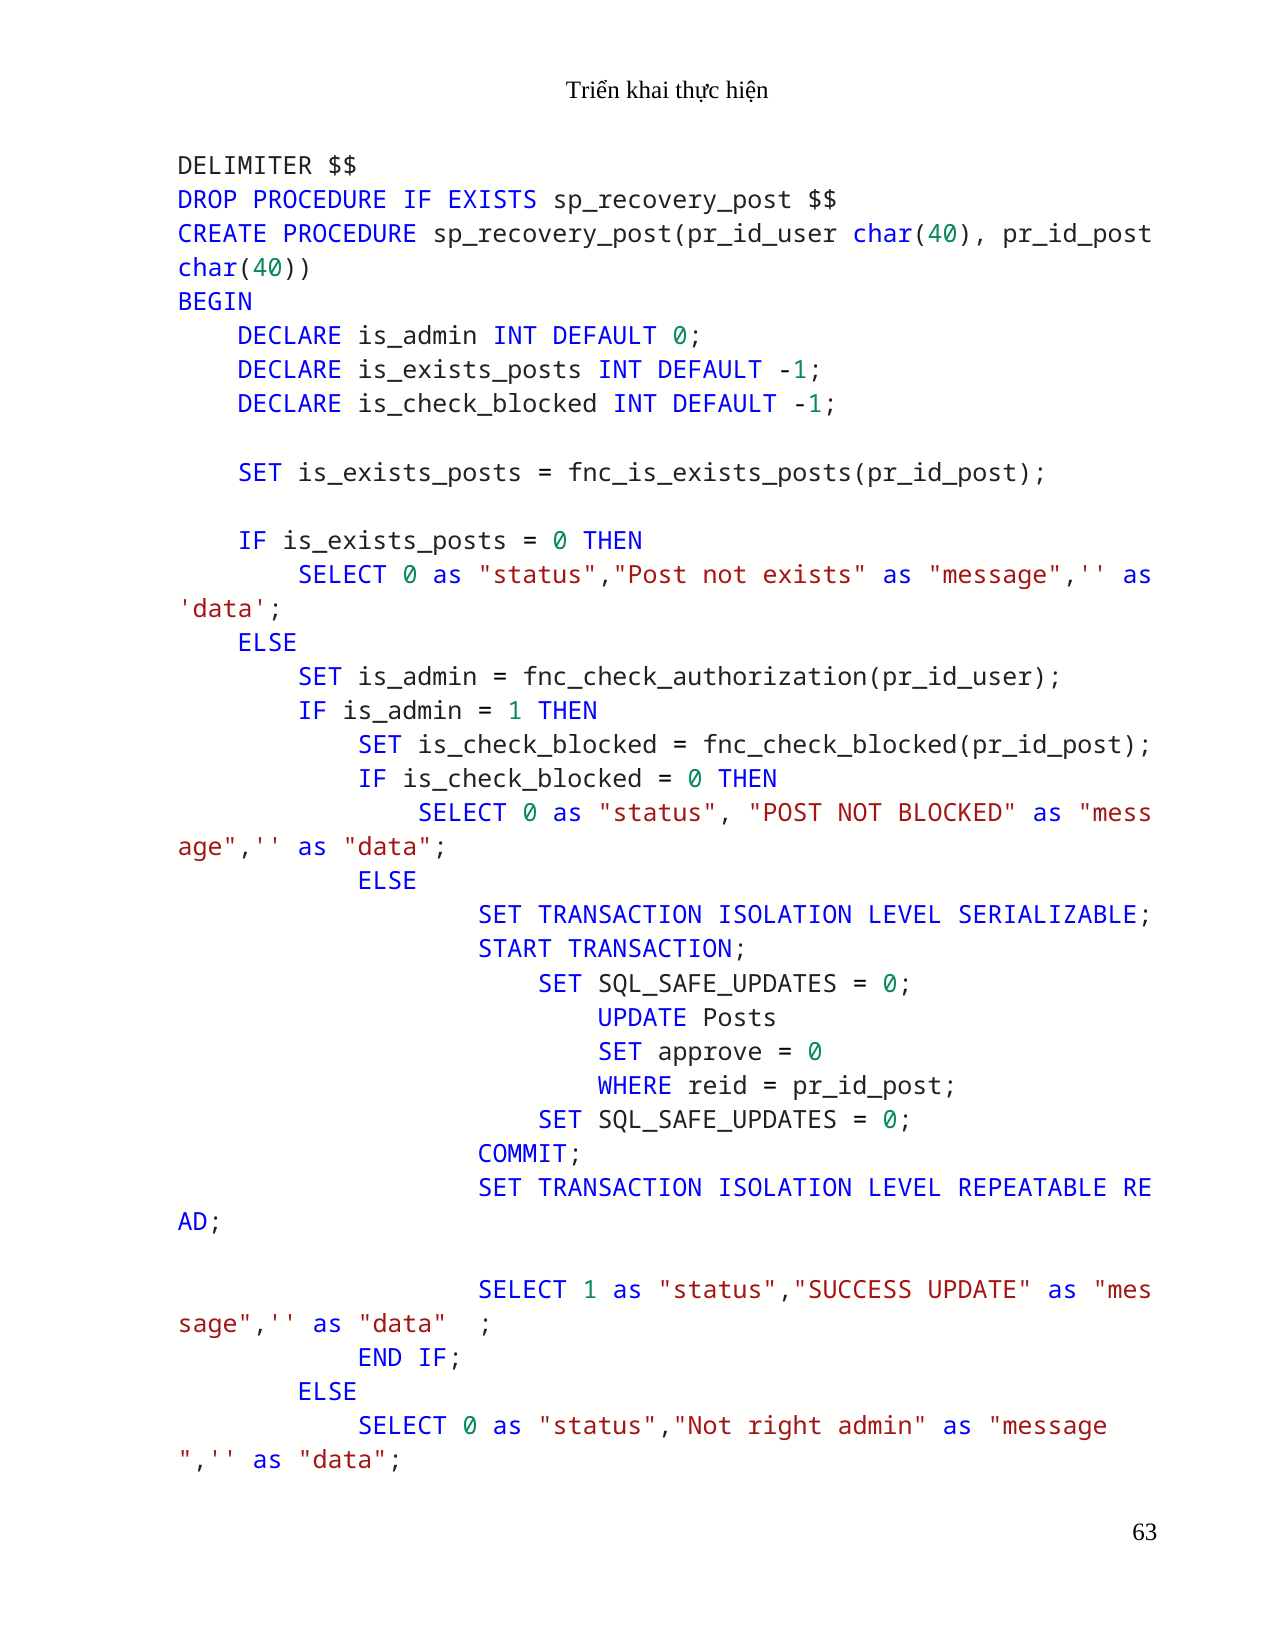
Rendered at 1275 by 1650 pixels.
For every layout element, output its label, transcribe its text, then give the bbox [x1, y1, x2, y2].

text SELECT 1 as "status","SUCCESS UPDATE" as "message",'' as "data" ; [177, 1272, 1157, 1340]
text SET SQL_SAFE_UPDATES = 0; [177, 965, 1157, 999]
text SELECT 0 as "status", "POST NOT BLOCKED" as "message",'' as "data"; [177, 795, 1157, 863]
text IF is_exists_posts = 0 THEN [177, 522, 1157, 556]
text IF is_admin = 1 THEN [177, 693, 1157, 727]
text DECLARE is_exists_posts INT DEFAULT -1; [177, 352, 1157, 386]
text SET is_exists_posts = fnc_is_exists_posts(pr_id_post); [177, 454, 1157, 488]
text DECLARE is_admin INT DEFAULT 0; [177, 318, 1157, 352]
text CREATE PROCEDURE sp_recovery_post(pr_id_user char(40), pr_id_post char(40)) [177, 216, 1157, 284]
text BEGIN [177, 284, 1157, 318]
text SET TRANSACTION ISOLATION LEVEL REPEATABLE READ; [177, 1169, 1157, 1238]
text SET TRANSACTION ISOLATION LEVEL SERIALIZABLE; [177, 897, 1157, 931]
text START TRANSACTION; [177, 931, 1157, 965]
text ELSE [177, 1374, 1157, 1408]
text DROP PROCEDURE IF EXISTS sp_recovery_post $$ [177, 182, 1157, 216]
text ELSE [177, 863, 1157, 897]
text SET is_check_blocked = fnc_check_blocked(pr_id_post); [177, 727, 1157, 761]
text SET is_admin = fnc_check_authorization(pr_id_user); [177, 659, 1157, 693]
text UPDATE Posts [177, 999, 1157, 1033]
text IF is_check_blocked = 0 THEN [177, 761, 1157, 795]
text DECLARE is_check_blocked INT DEFAULT -1; [177, 386, 1157, 420]
text WHERE reid = pr_id_post; [177, 1067, 1157, 1101]
text SET SQL_SAFE_UPDATES = 0; [177, 1101, 1157, 1136]
text SET approve = 0 [177, 1033, 1157, 1067]
text SELECT 0 as "status","Post not exists" as "message",'' as 'data'; [177, 556, 1157, 624]
text DELIMITER $$ [177, 148, 1157, 182]
text END IF; [177, 1340, 1157, 1374]
text ELSE [177, 624, 1157, 659]
text SELECT 0 as "status","Not right admin" as "message",'' as "data"; [177, 1408, 1157, 1476]
text COMMIT; [177, 1136, 1157, 1169]
